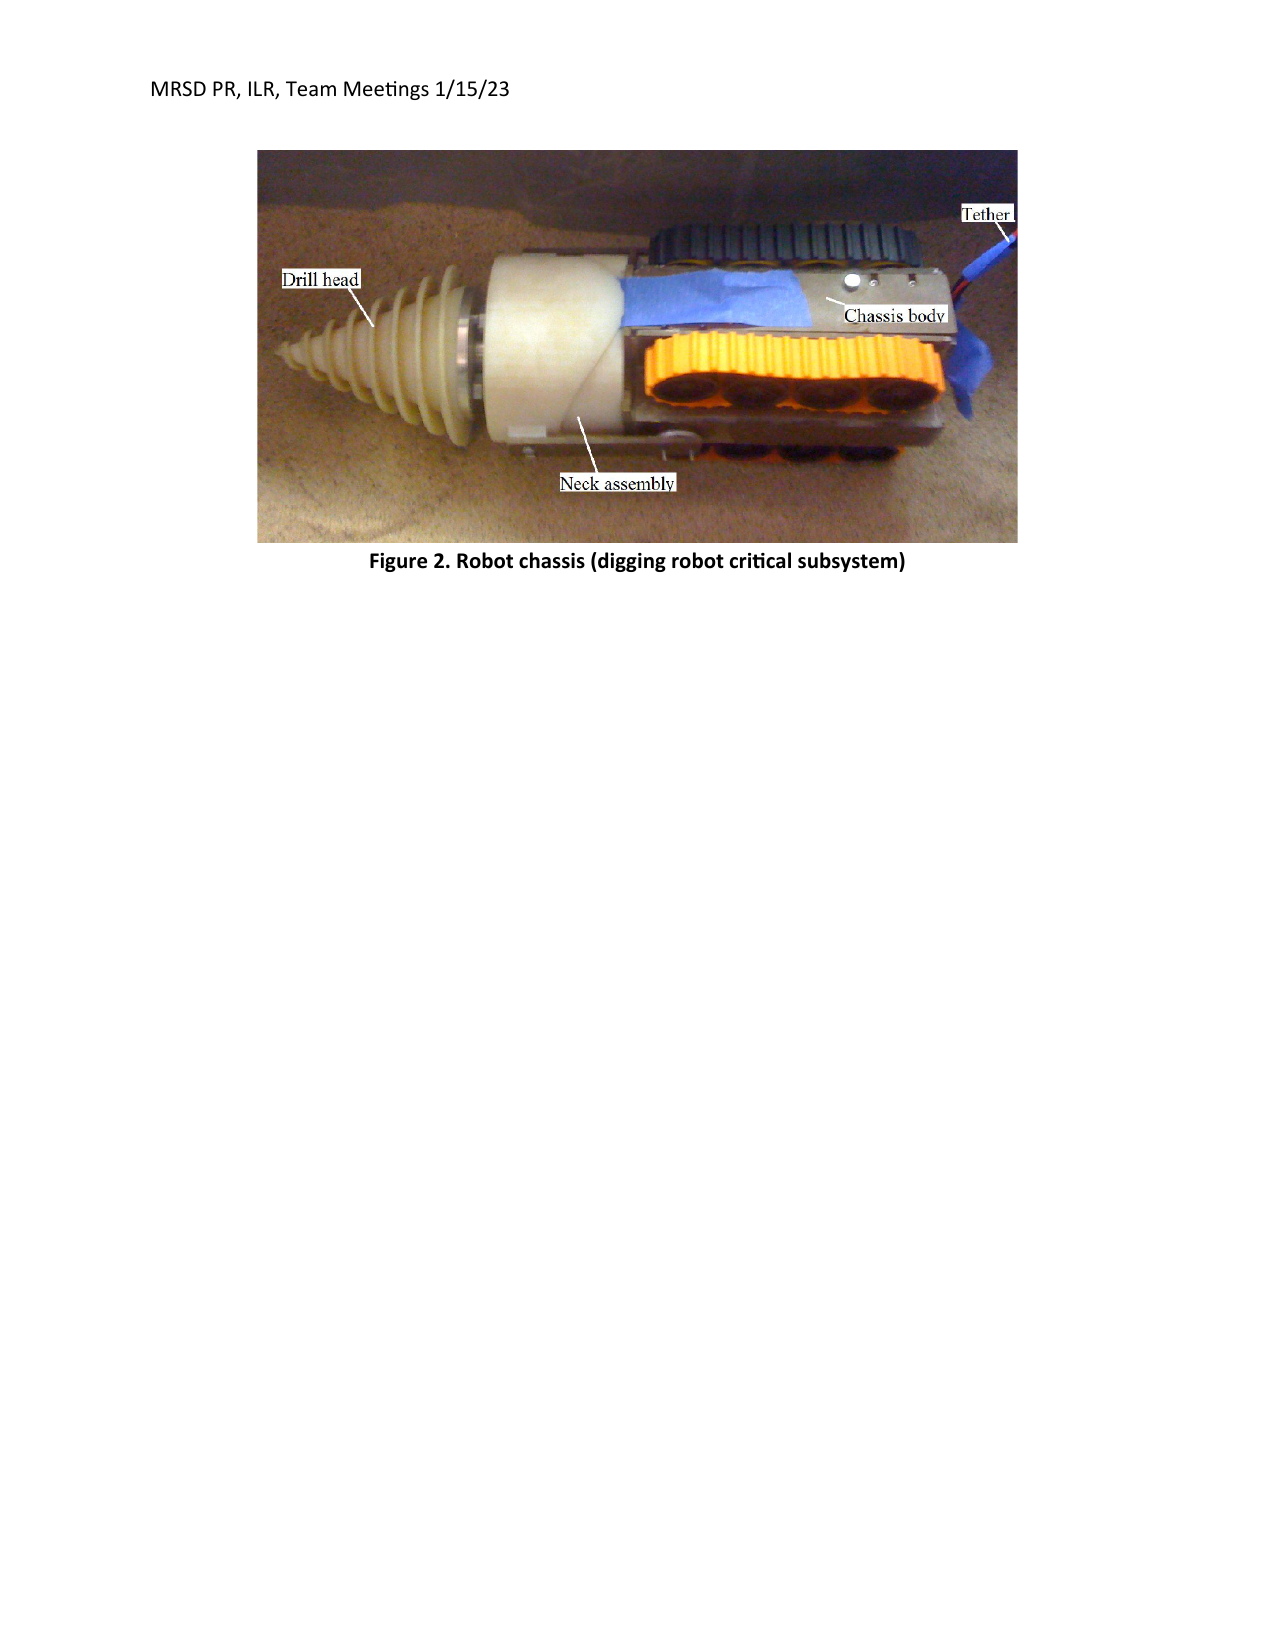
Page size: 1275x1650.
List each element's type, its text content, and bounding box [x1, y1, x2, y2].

text Figure 2. Robot chassis (digging robot critical subsystem) [150, 547, 1125, 575]
picture [257, 150, 1018, 543]
